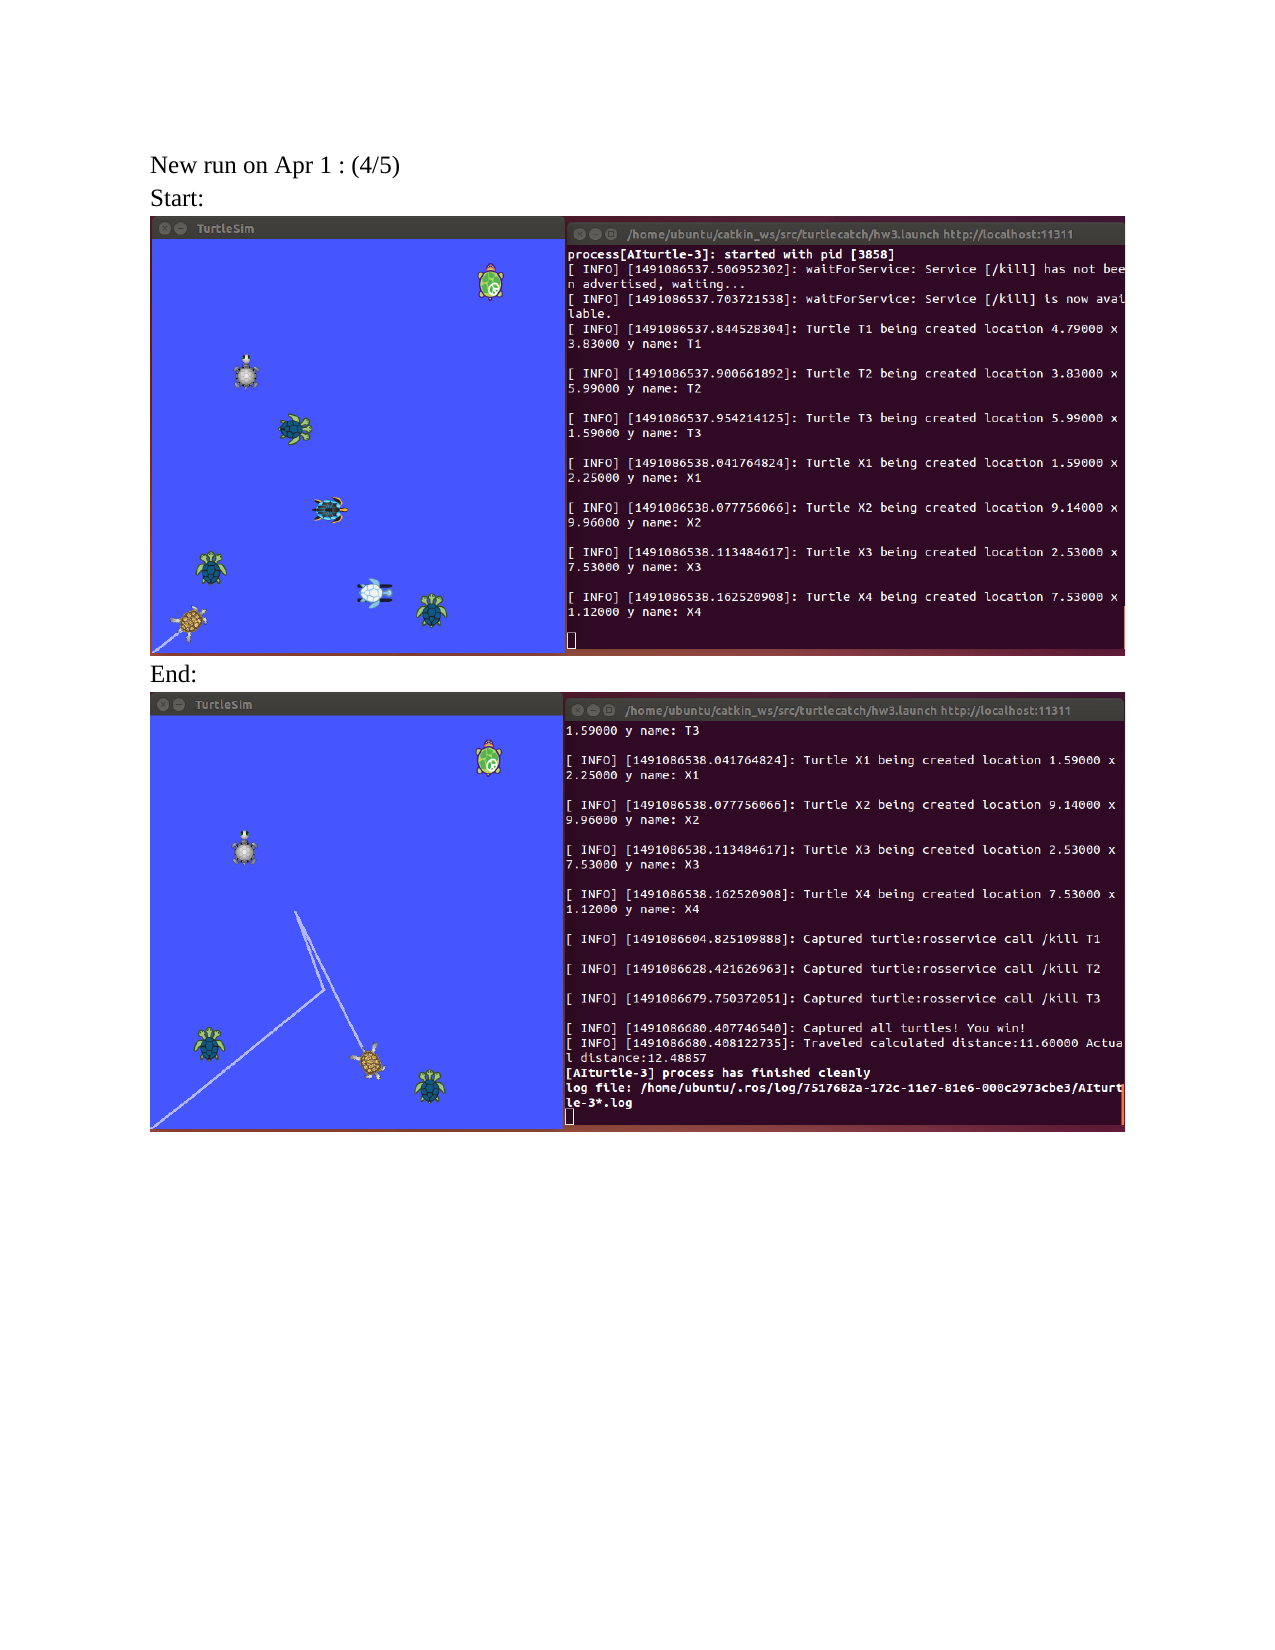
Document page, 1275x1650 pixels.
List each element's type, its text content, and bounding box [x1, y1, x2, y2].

picture [150, 692, 1125, 1132]
picture [150, 216, 1125, 656]
text New run on Apr 1 : (4/5) [150, 150, 1125, 179]
text Start: [150, 183, 1125, 212]
text End: [150, 659, 1125, 688]
